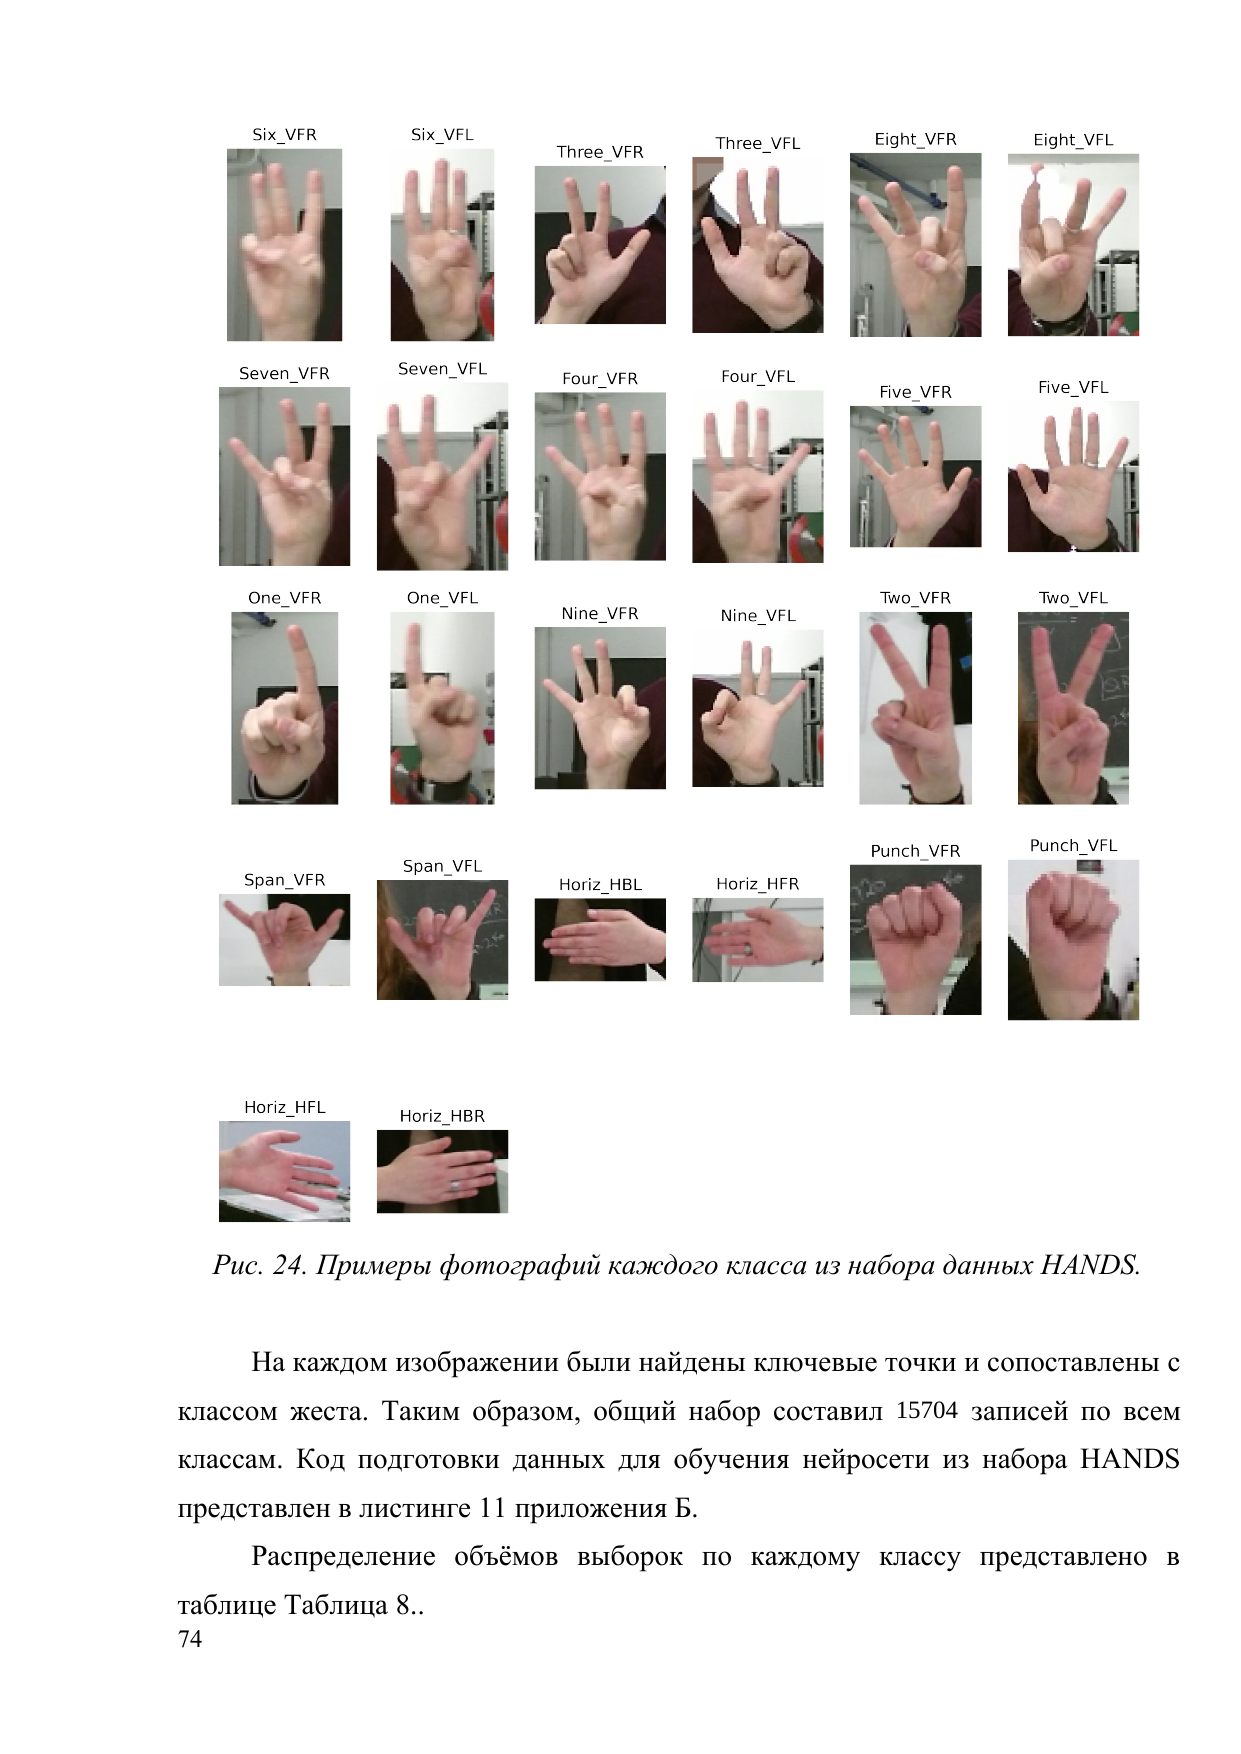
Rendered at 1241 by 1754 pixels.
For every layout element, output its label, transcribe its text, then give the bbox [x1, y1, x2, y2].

picture [209, 118, 1149, 1232]
text На каждом изображении были найдены ключевые точки и сопоставлены с классом жеста. Таким образом, общий набор составил записей по всем классам. Код подготовки данных для обучения нейросети из набора HANDS представлен в листинге 11 приложения Б. [177, 1346, 1181, 1523]
table_cell Рис. 24. Примеры фотографий каждого класса из набора данных HANDS. [177, 1249, 1180, 1297]
table_header [177, 118, 1180, 1248]
text Распределение объёмов выборок по каждому классу представлено в таблице 8. [177, 1539, 1181, 1620]
